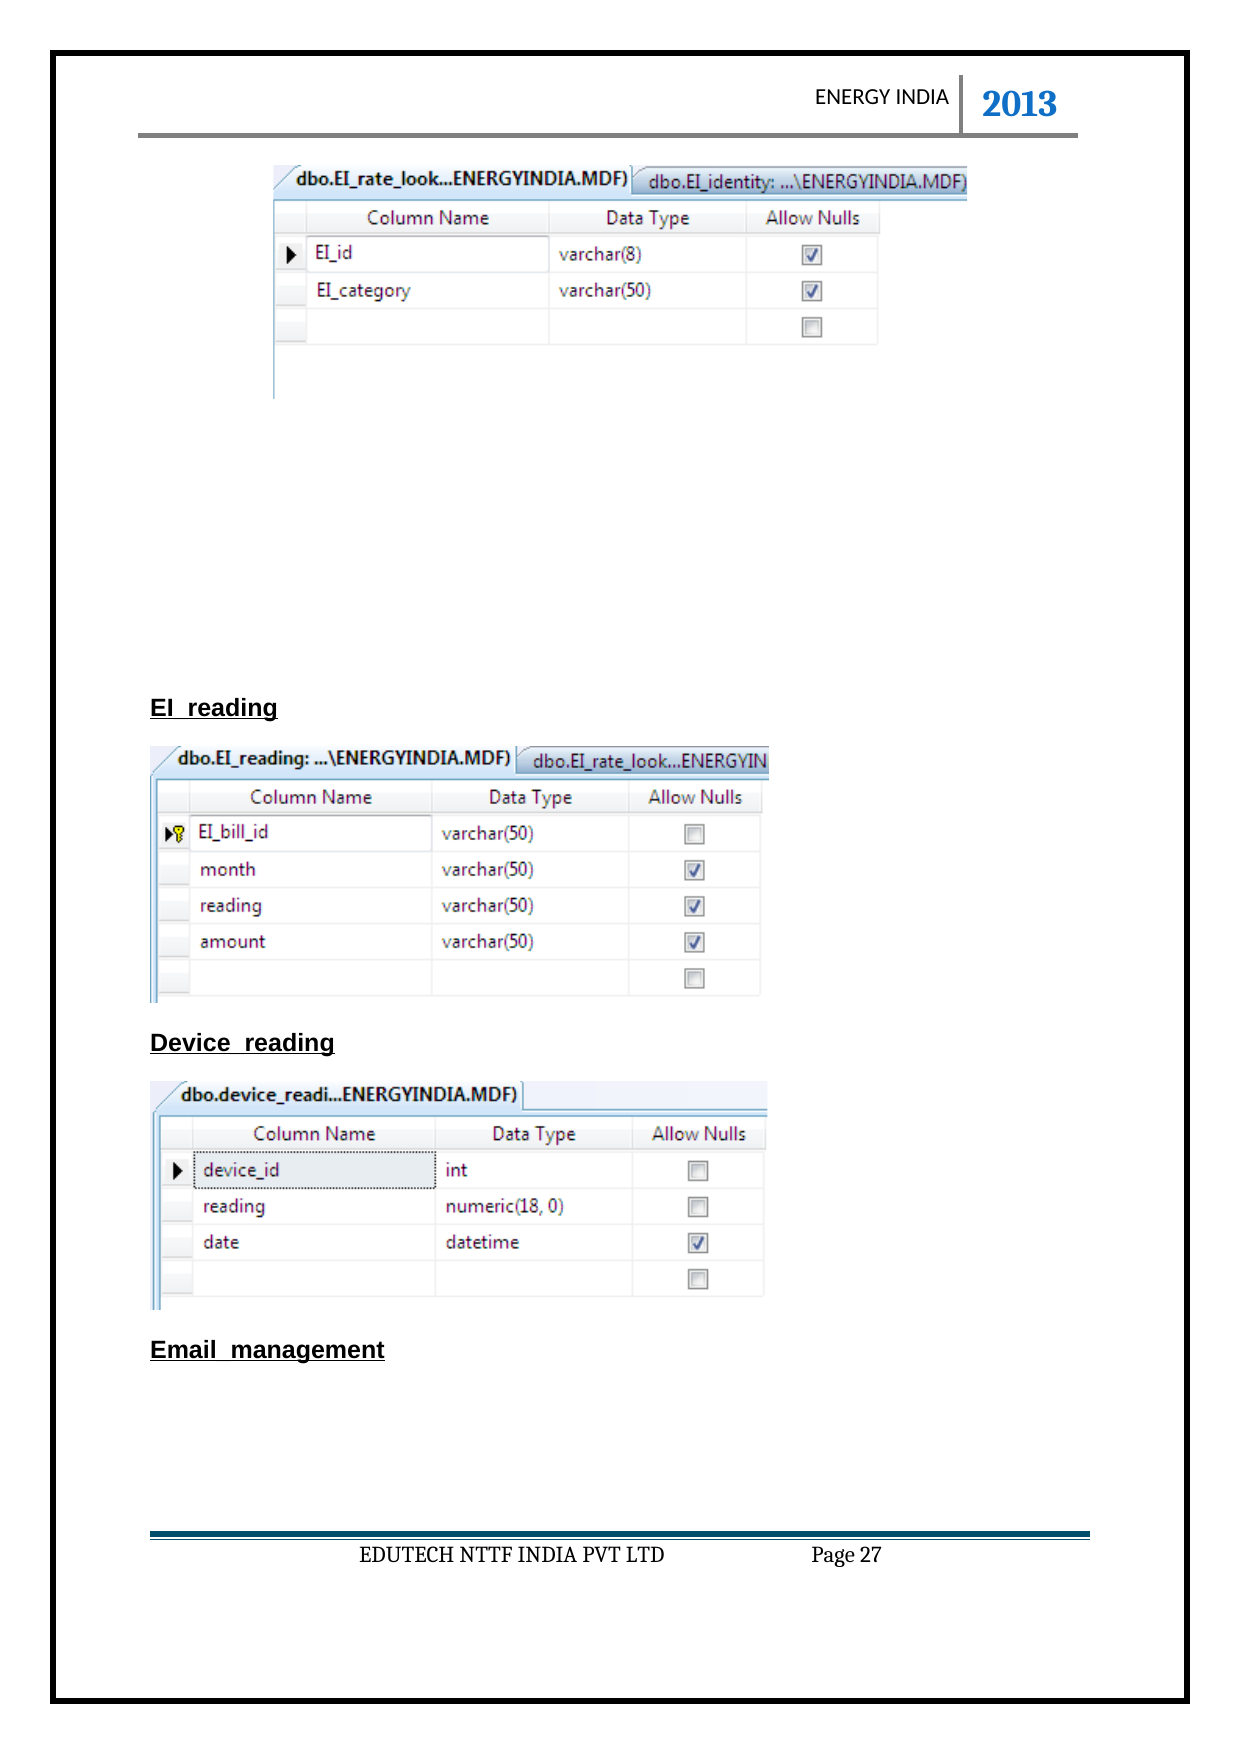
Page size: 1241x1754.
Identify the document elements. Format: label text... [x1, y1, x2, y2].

picture [150, 1081, 768, 1310]
picture [273, 165, 968, 399]
picture [150, 746, 769, 1003]
text EI_reading [150, 693, 1090, 722]
text Email_management [150, 1335, 1090, 1364]
text Device_reading [150, 1028, 1090, 1057]
